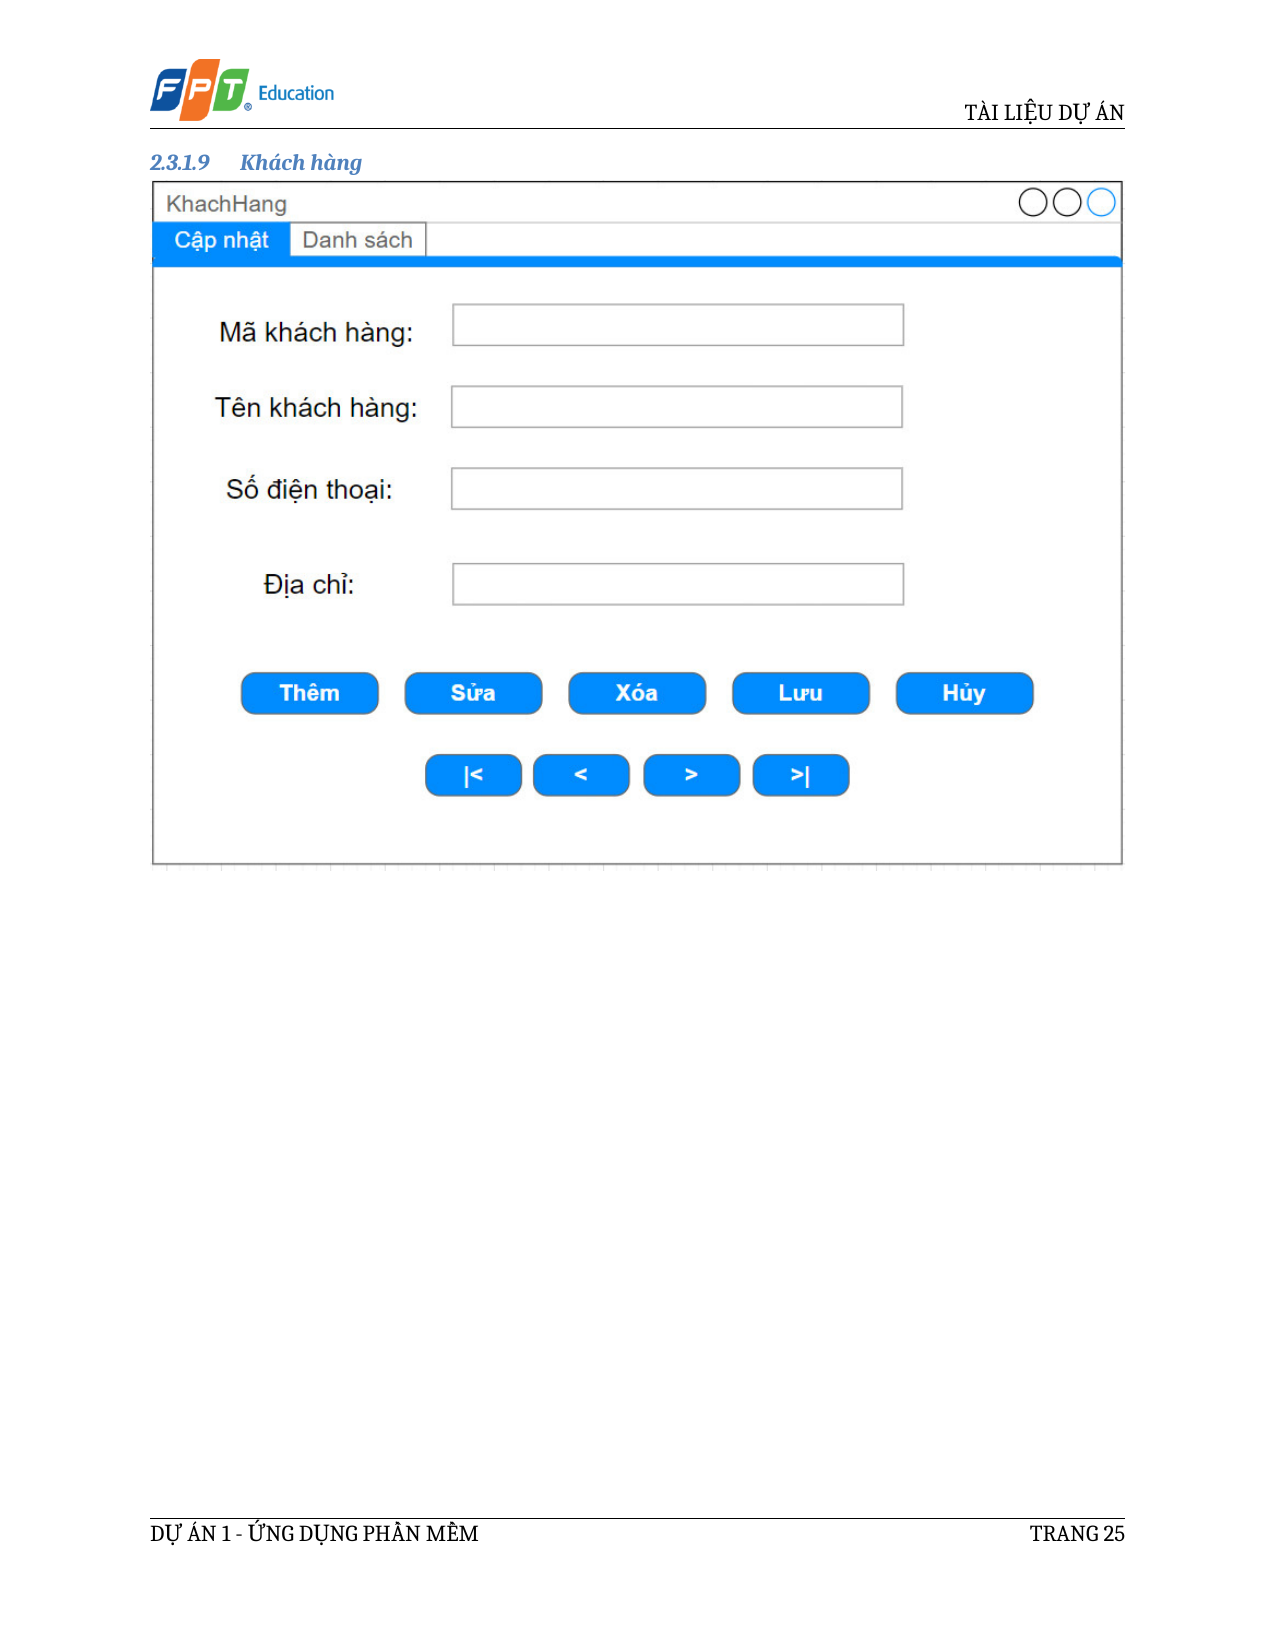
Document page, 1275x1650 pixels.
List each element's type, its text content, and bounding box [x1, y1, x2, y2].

picture [150, 59, 336, 121]
picture [150, 180, 1125, 871]
subtitle Khách hàng [150, 150, 1125, 176]
